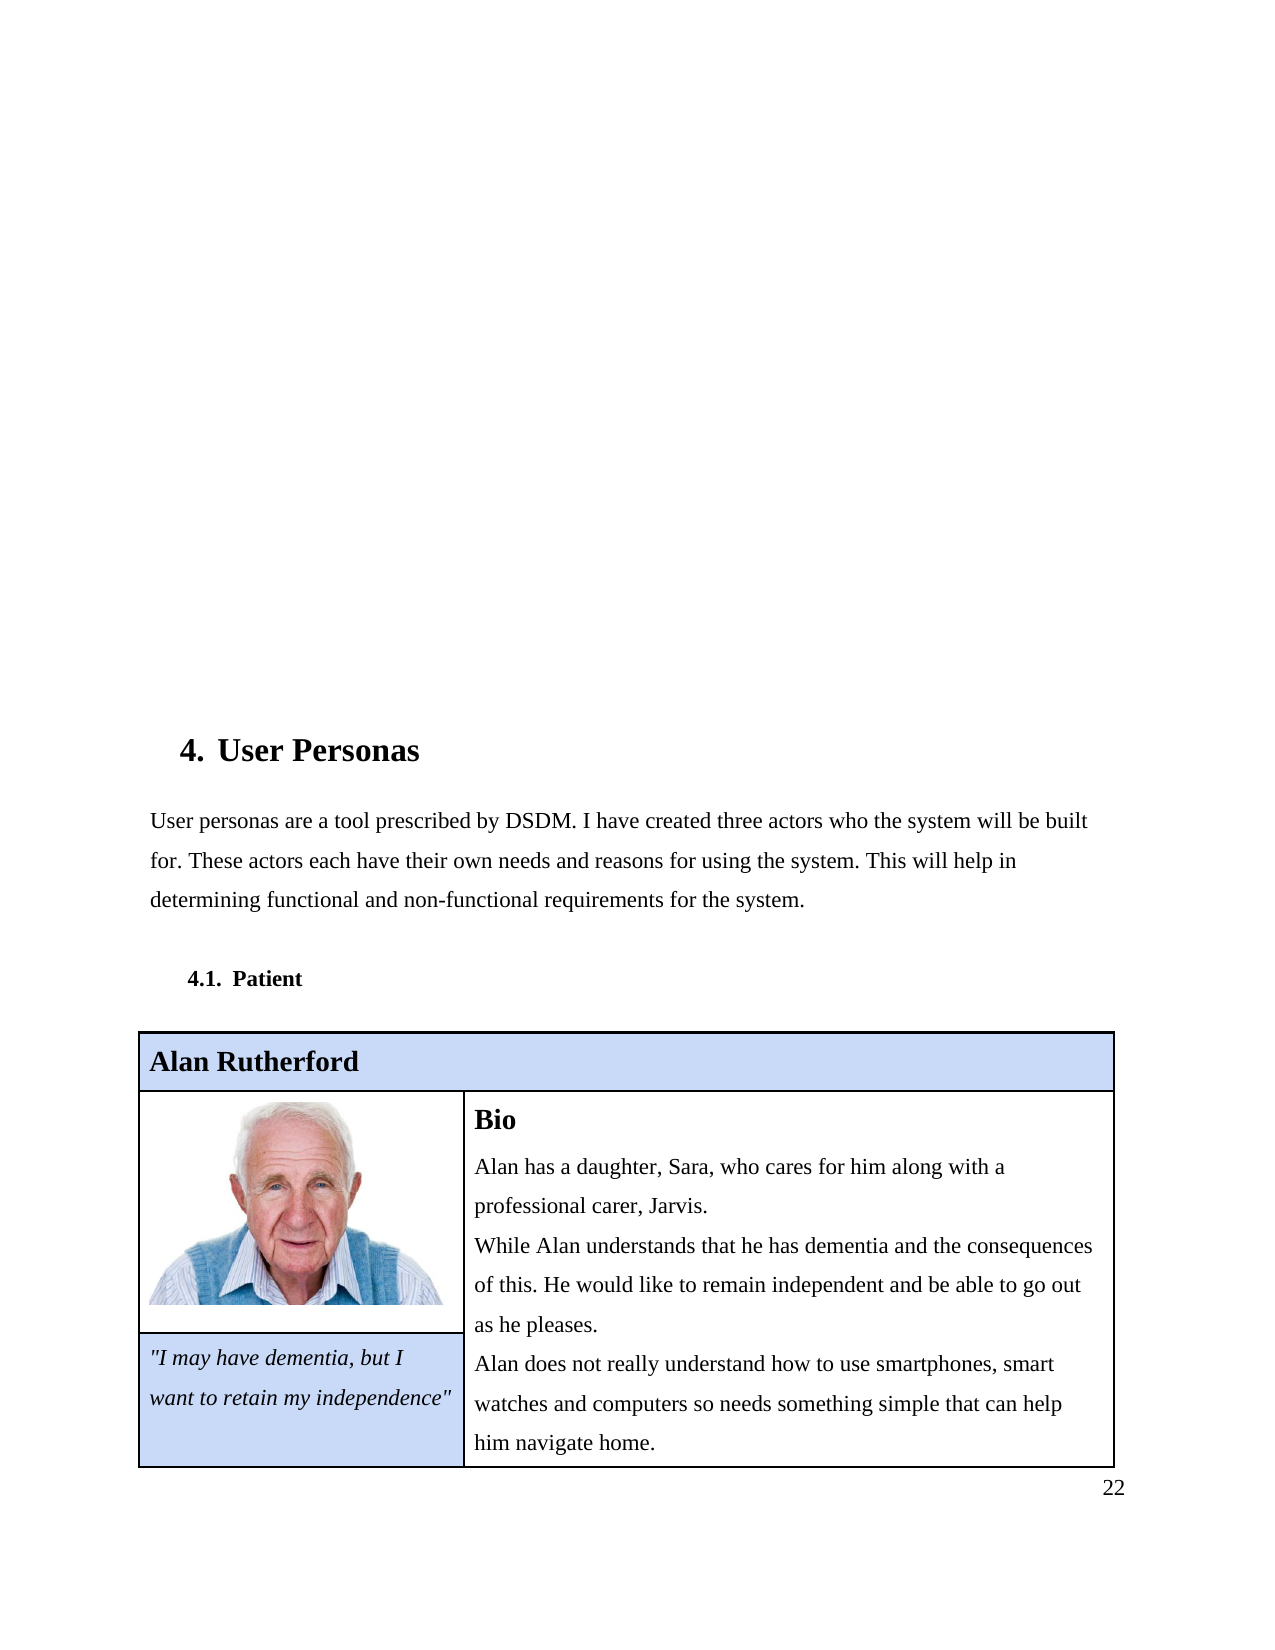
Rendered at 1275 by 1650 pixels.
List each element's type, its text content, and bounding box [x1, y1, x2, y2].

table_cell [140, 1092, 463, 1332]
table_cell "I may have dementia, but I want to retain my independence" [140, 1334, 463, 1466]
subtitle User Personas [179, 730, 1125, 768]
picture [149, 1102, 451, 1305]
table_header Alan Rutherford [140, 1034, 1113, 1090]
text User personas are a tool prescribed by DSDM. I have created three actors who the system will be built for. These actors each have their own needs and reasons for using the system. This will help in determining functional and non-functional requirements for the system. [150, 808, 1125, 913]
subtitle Patient [187, 966, 1125, 992]
table_cell Bio Alan has a daughter, Sara, who cares for him along with a professional carer, Jarvis. While Alan understands that he has dementia and the consequences of this. He would like to remain independent and be able to go out as he pleases. Alan does not really understand how to use smartphones, smart watches and computers so needs something simple that can help him navigate home. [465, 1092, 1113, 1466]
